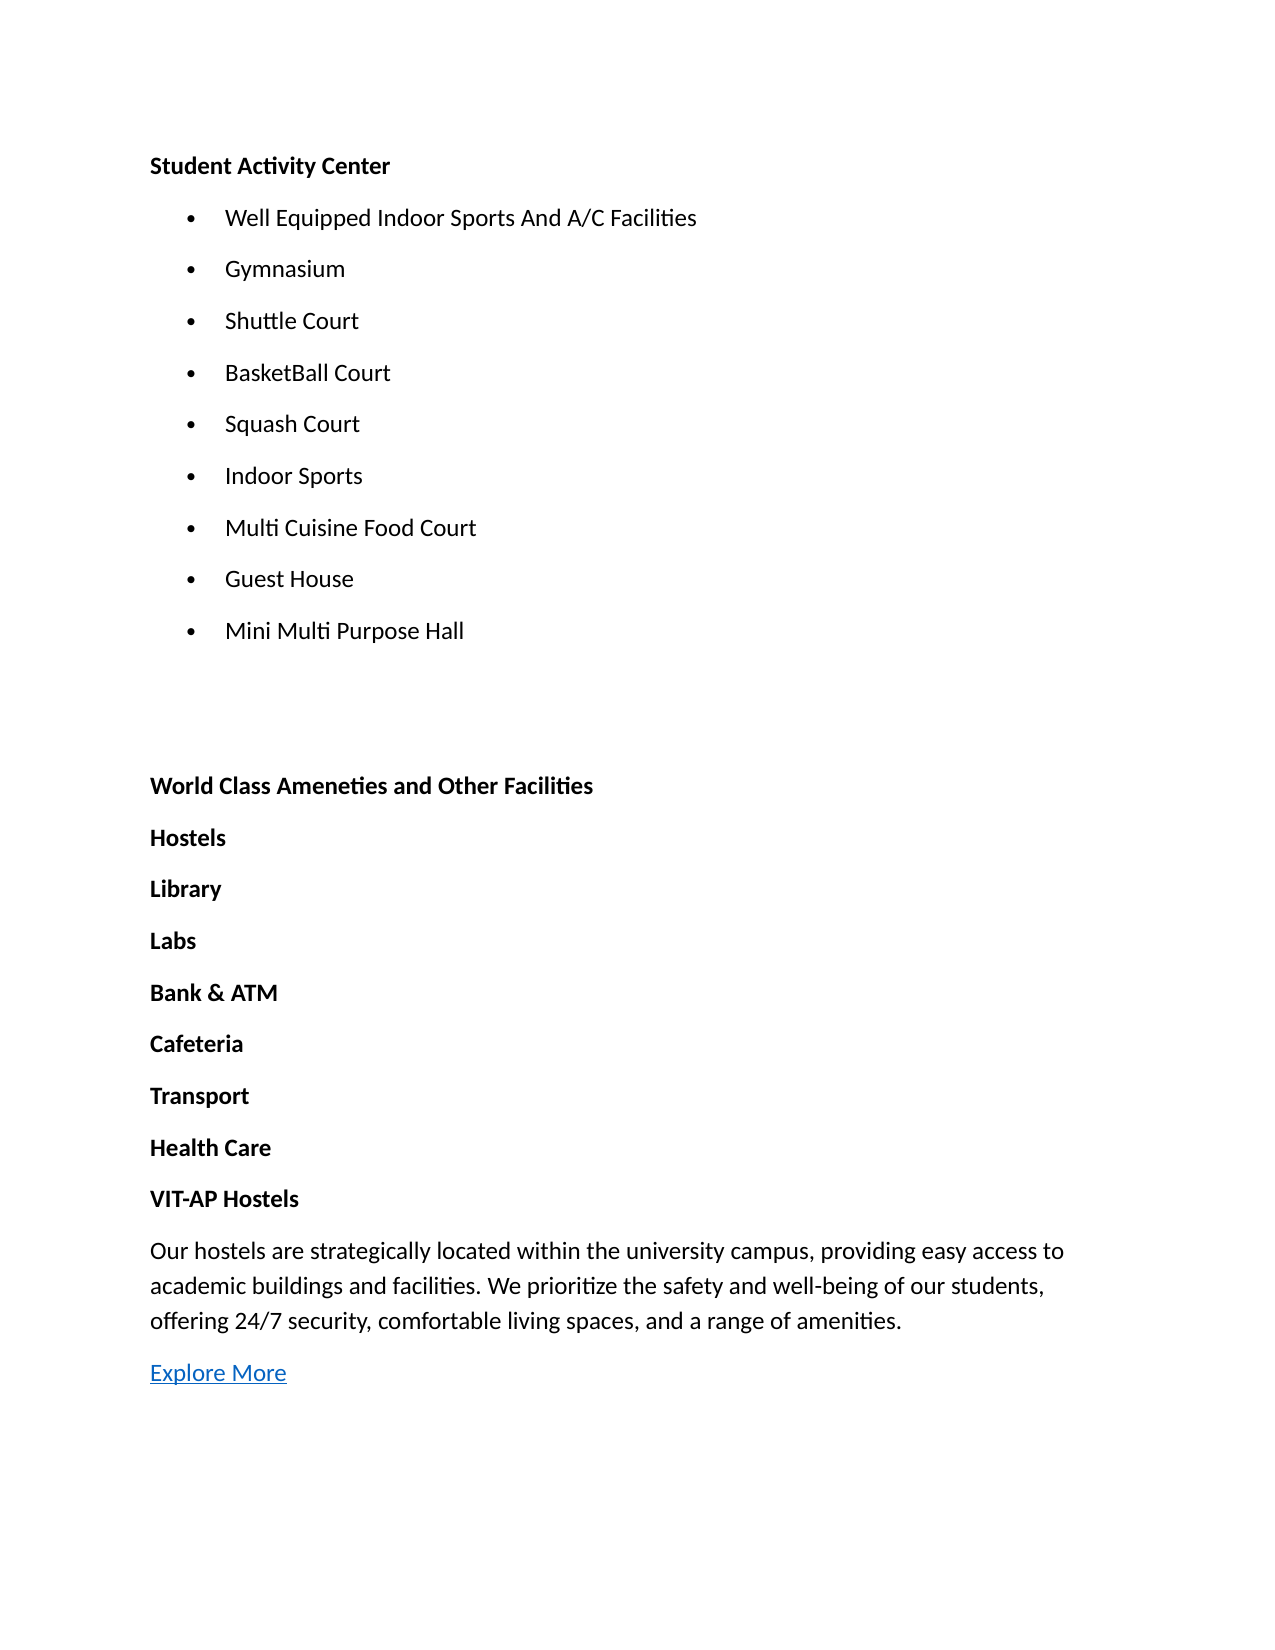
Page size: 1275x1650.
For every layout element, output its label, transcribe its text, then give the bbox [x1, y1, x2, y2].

list Indoor Sports [187, 460, 1125, 491]
text Transport [150, 1080, 1125, 1111]
list BasketBall Court [187, 357, 1125, 387]
text Student Activity Center [150, 150, 1125, 181]
text Our hostels are strategically located within the university campus, providing easy access to academic buildings and facilities. We prioritize the safety and well-being of our students, offering 24/7 security, comfortable living spaces, and a range of amenities. [150, 1235, 1125, 1336]
list Mini Multi Purpose Hall [187, 615, 1125, 646]
list Guest House [187, 563, 1125, 594]
text Explore More [150, 1357, 1125, 1387]
text Hostels [150, 822, 1125, 852]
list Multi Cuisine Food Court [187, 512, 1125, 542]
list Squash Court [187, 408, 1125, 439]
text Bank & ATM [150, 977, 1125, 1007]
text VIT-AP Hostels [150, 1183, 1125, 1214]
text Cafeteria [150, 1028, 1125, 1059]
text World Class Ameneties and Other Facilities [150, 770, 1125, 801]
list Gymnasium [187, 253, 1125, 284]
list Shuttle Court [187, 305, 1125, 336]
text Health Care [150, 1132, 1125, 1162]
list Well Equipped Indoor Sports And A/C Facilities [187, 202, 1125, 232]
text Labs [150, 925, 1125, 956]
text Library [150, 873, 1125, 904]
